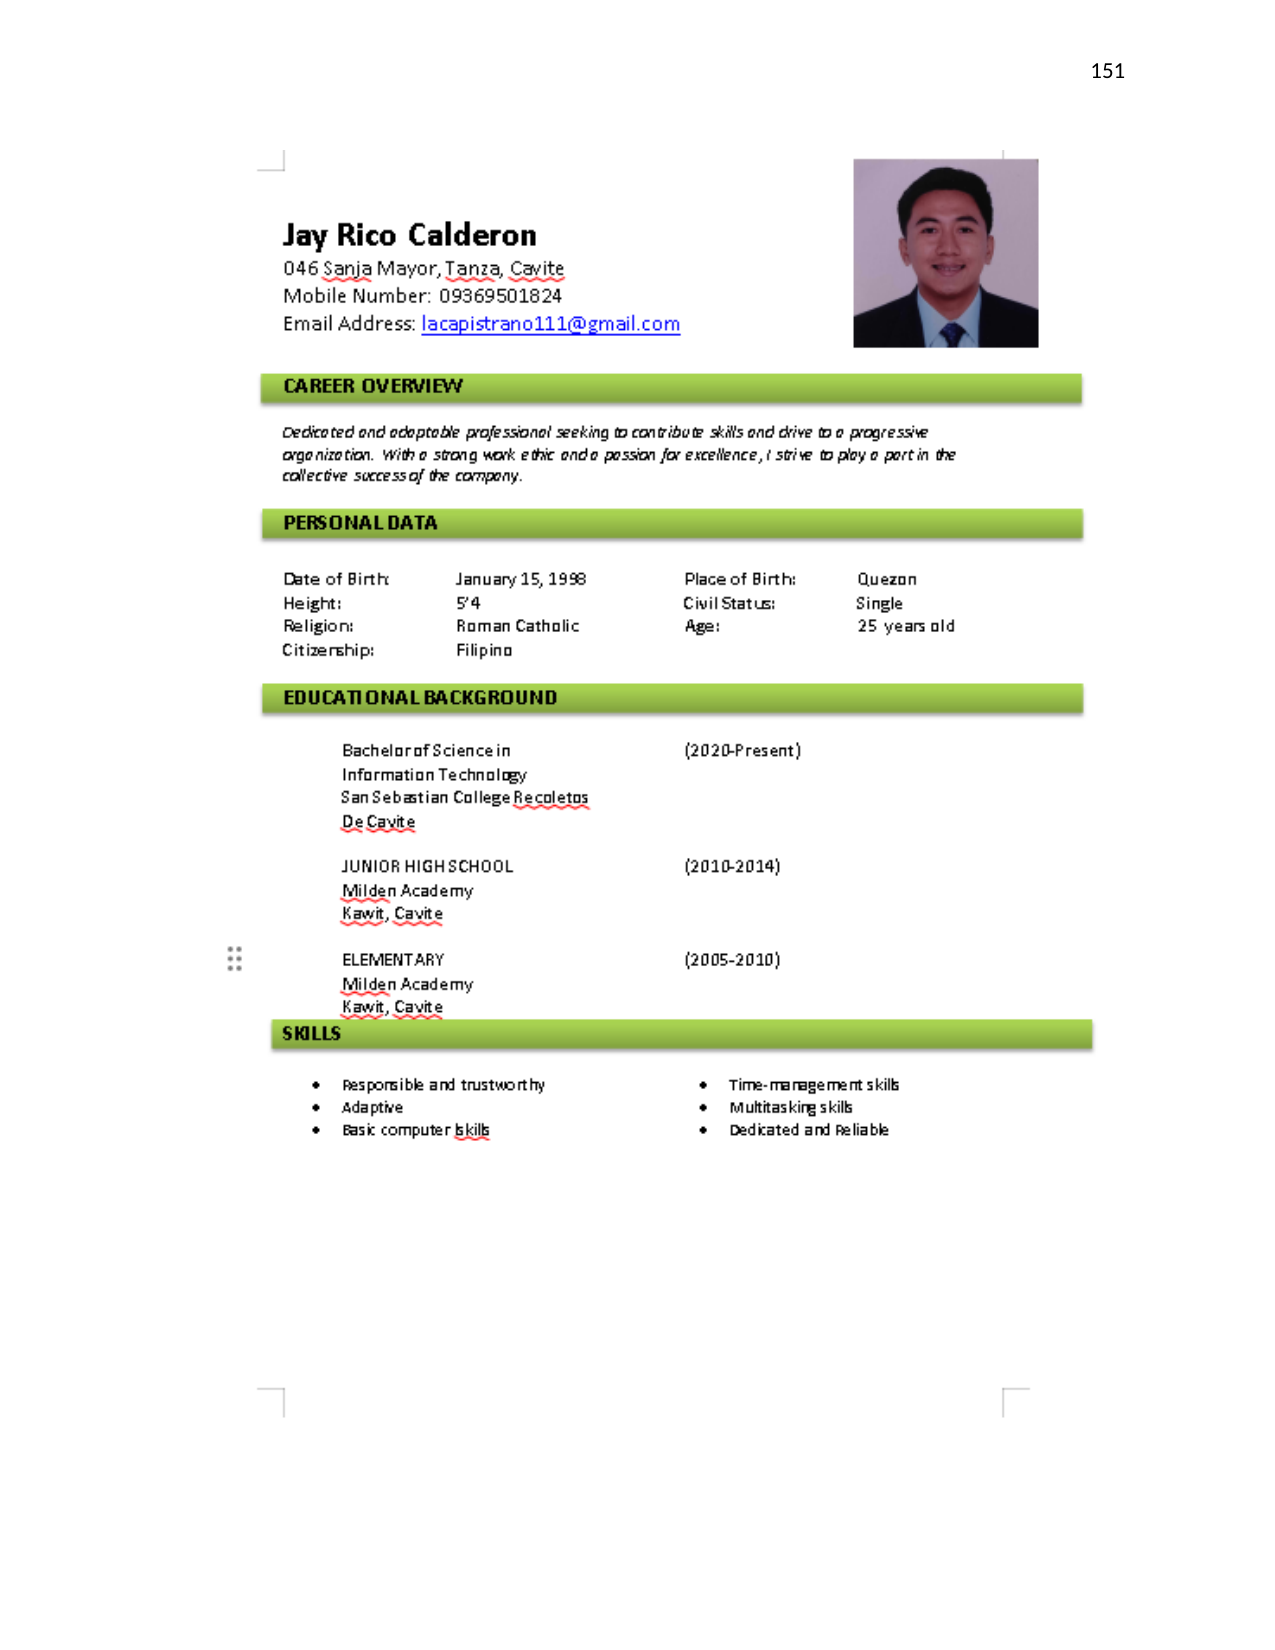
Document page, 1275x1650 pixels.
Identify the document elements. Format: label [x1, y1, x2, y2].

picture [178, 150, 1112, 1465]
